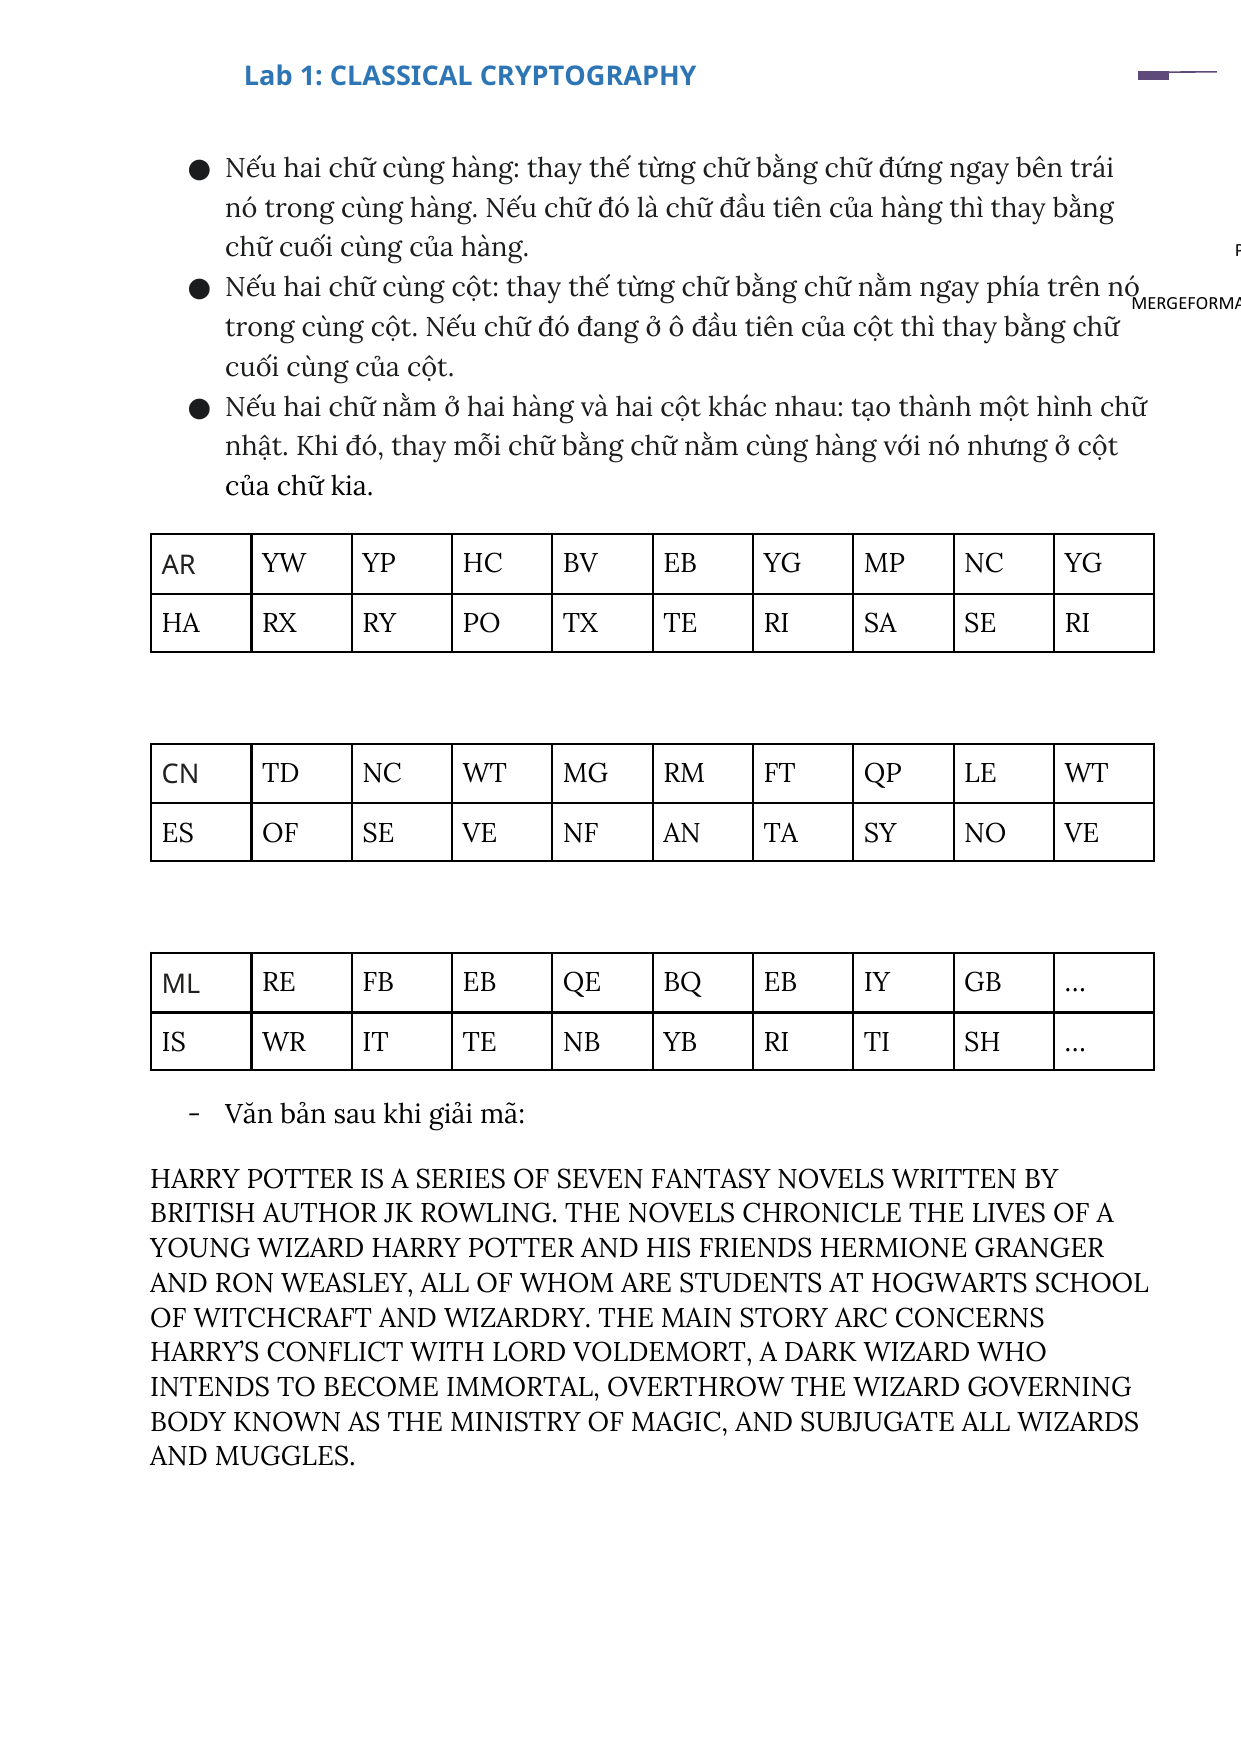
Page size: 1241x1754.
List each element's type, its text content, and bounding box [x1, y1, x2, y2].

list Văn bản sau khi giải mã: [187, 1096, 1153, 1131]
list Nếu hai chữ nằm ở hai hàng và hai cột khác nhau: tạo thành một hình chữ nhật. Khi đó, thay mỗi chữ bằng chữ nằm cùng hàng với nó nhưng ở cột [187, 389, 1153, 503]
list Nếu hai chữ cùng cột: thay thế từng chữ bằng chữ nằm ngay phía trên nó trong cùng cột. Nếu chữ đó đang ở ô đầu tiên của cột thì thay bằng chữ cuối cùng của cột. [187, 269, 1153, 384]
text HARRY POTTER IS A SERIES OF SEVEN FANTASY NOVELS WRITTEN BY BRITISH AUTHOR JK ROWLING. THE NOVELS CHRONICLE THE LIVES OF A YOUNG WIZARD HARRY POTTER AND HIS FRIENDS HERMIONE GRANGER AND RON WEASLEY, ALL OF WHOM ARE STUDENTS AT HOGWARTS SCHOOL OF WITCHCRAFT AND WIZARDRY. THE MAIN STORY ARC CONCERNS HARRY’S CONFLICT WITH LORD VOLDEMORT, A DARK WIZARD WHO INTENDS TO BECOME IMMORTAL, OVERTHROW THE WIZARD GOVERNING BODY KNOWN AS THE MINISTRY OF MAGIC, AND SUBJUGATE ALL WIZARDS AND MUGGLES. [150, 1161, 1153, 1473]
list Nếu hai chữ cùng hàng: thay thế từng chữ bằng chữ đứng ngay bên trái nó trong cùng hàng. Nếu chữ đó là chữ đầu tiên của hàng thì thay bằng chữ cuối cùng của hàng. [187, 150, 1153, 264]
